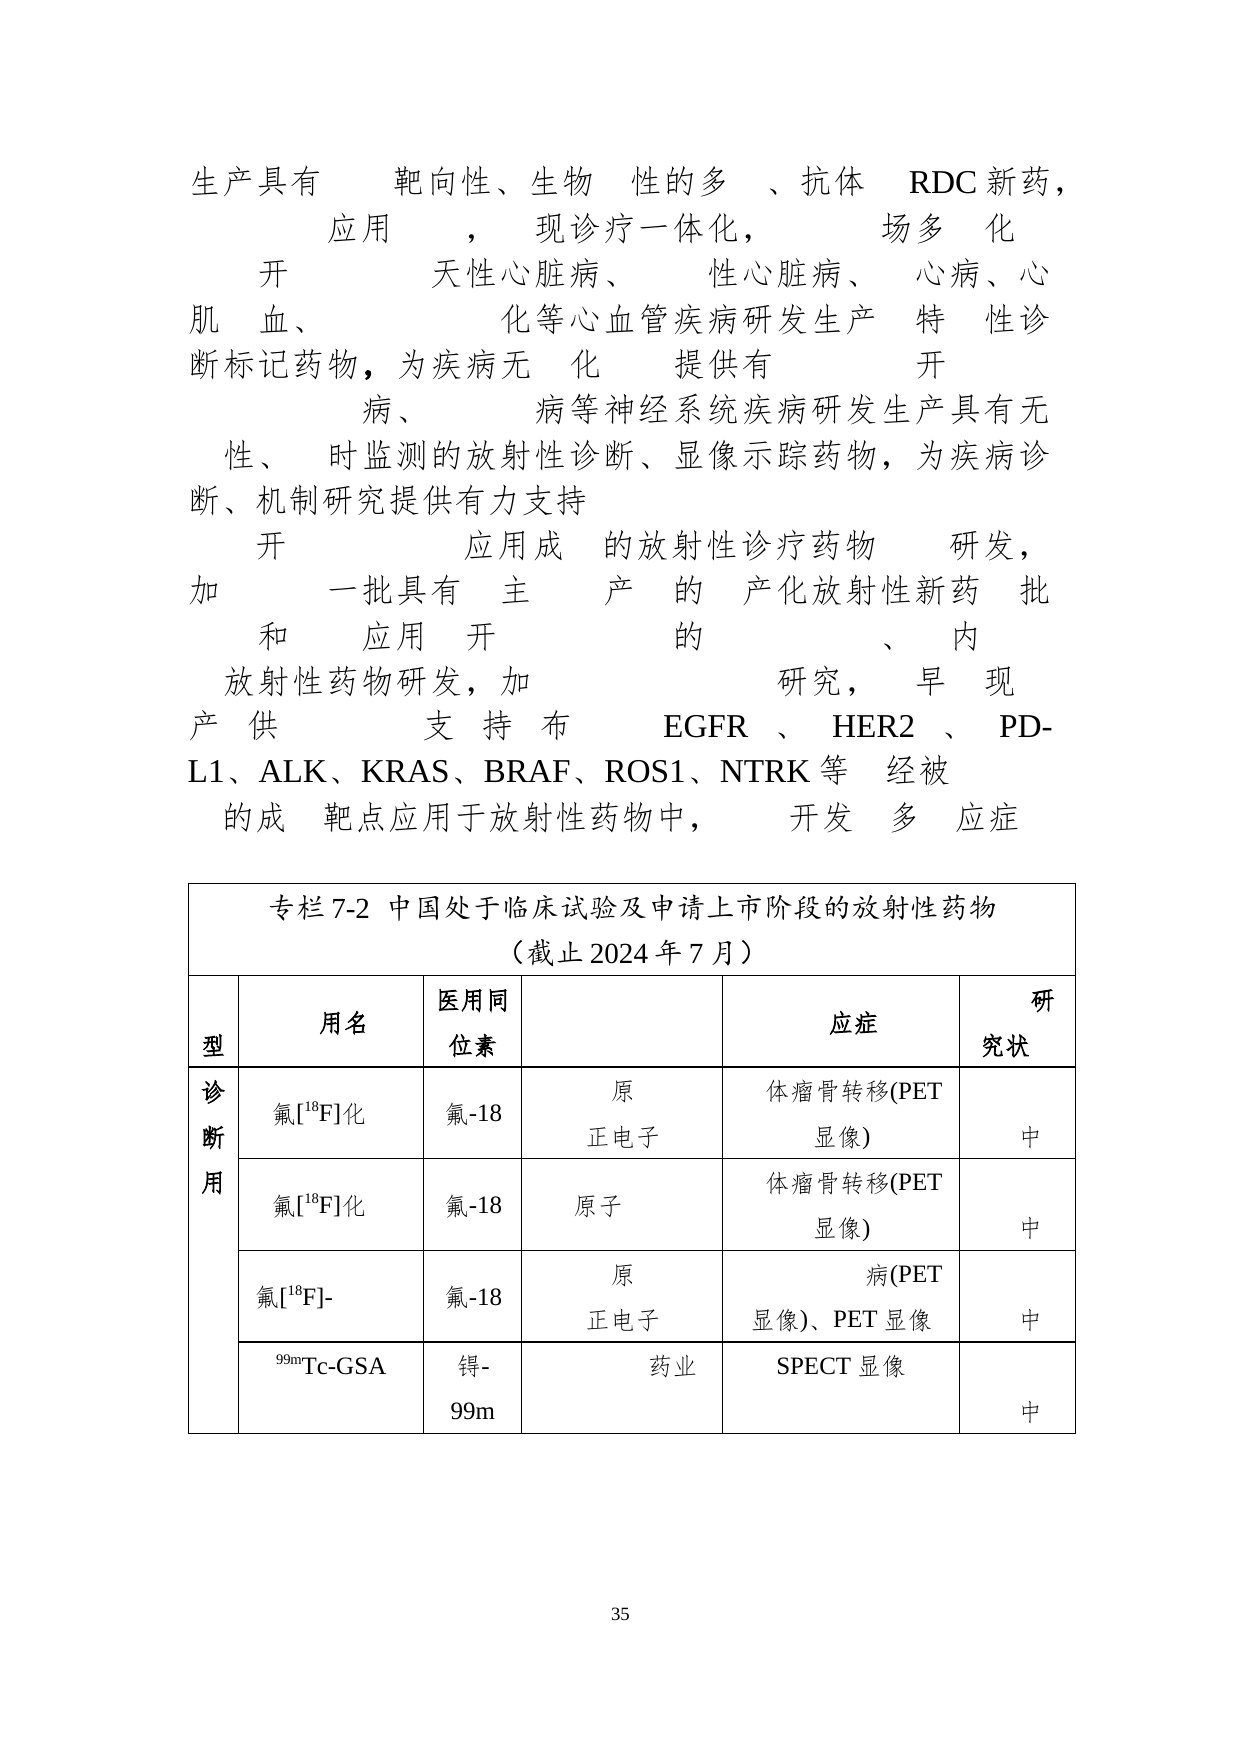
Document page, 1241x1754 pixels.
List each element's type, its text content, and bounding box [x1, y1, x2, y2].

table_header 专栏7-2 中国处于临床试验及申请上市阶段的放射性药物 （截止2024年7月） [189, 884, 1075, 975]
table_cell 诊断用 [189, 1068, 238, 1433]
table_cell 锝-99m [424, 1343, 521, 1433]
table_cell 阿尔兹海默病(PET显像)、PET显像 [723, 1251, 959, 1341]
table_cell 实体瘤骨转移(PET显像) [723, 1159, 959, 1250]
table_cell 实体瘤骨转移(PET显像) [723, 1068, 959, 1158]
table_cell 南京江原安迪科正电子 [522, 1068, 722, 1158]
table_cell 医用同位素 [424, 976, 521, 1066]
table_cell 最高研究状态 [960, 976, 1075, 1066]
table_cell 原子高科 [522, 1159, 722, 1250]
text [187, 158, 1053, 521]
table_cell 通用名 [239, 976, 423, 1066]
table_cell 申请上市中 [960, 1343, 1075, 1433]
table_cell 氟-18 [424, 1251, 521, 1341]
table_cell 氟-18 [424, 1068, 521, 1158]
table_cell 申请上市中 [960, 1251, 1075, 1341]
table_cell 申请上市中 [960, 1159, 1075, 1250]
table_cell SPECT显像 [723, 1343, 959, 1433]
table_cell 氟-18 [424, 1159, 521, 1250]
table_cell 申请上市中 [960, 1068, 1075, 1158]
table_cell 99mTc-GSA [239, 1343, 423, 1433]
table_cell 公司 [522, 976, 722, 1066]
table_cell 氟[18F]-洛贝平 [239, 1251, 423, 1341]
table_cell 氟[18F]化钠 [239, 1068, 423, 1158]
table_cell 氟[18F]化钠 [239, 1159, 423, 1250]
table_cell 适应症 [723, 976, 959, 1066]
text 开展国外临床应用成熟的放射性诊疗药物技术研发，加快推进一批具有自主知识产权的国产化放射性新药获批上市和临床应用。开展临床急需的境外已上市、境内未上市放射性药物研发，加快推进临床试验研究，尽早实现国产供给。支持布局EGFR、HER2、PD-L1、ALK、KRAS、BRAF、ROS1、NTRK等已经被临床验证的成熟靶点应用于放射性药物中，探索开发更多适应症。 [187, 521, 1053, 838]
table_cell 类型 [189, 976, 238, 1066]
table_cell 南京江原安迪科正电子 [522, 1251, 722, 1341]
table_cell 北京师宏药业 [522, 1343, 722, 1433]
